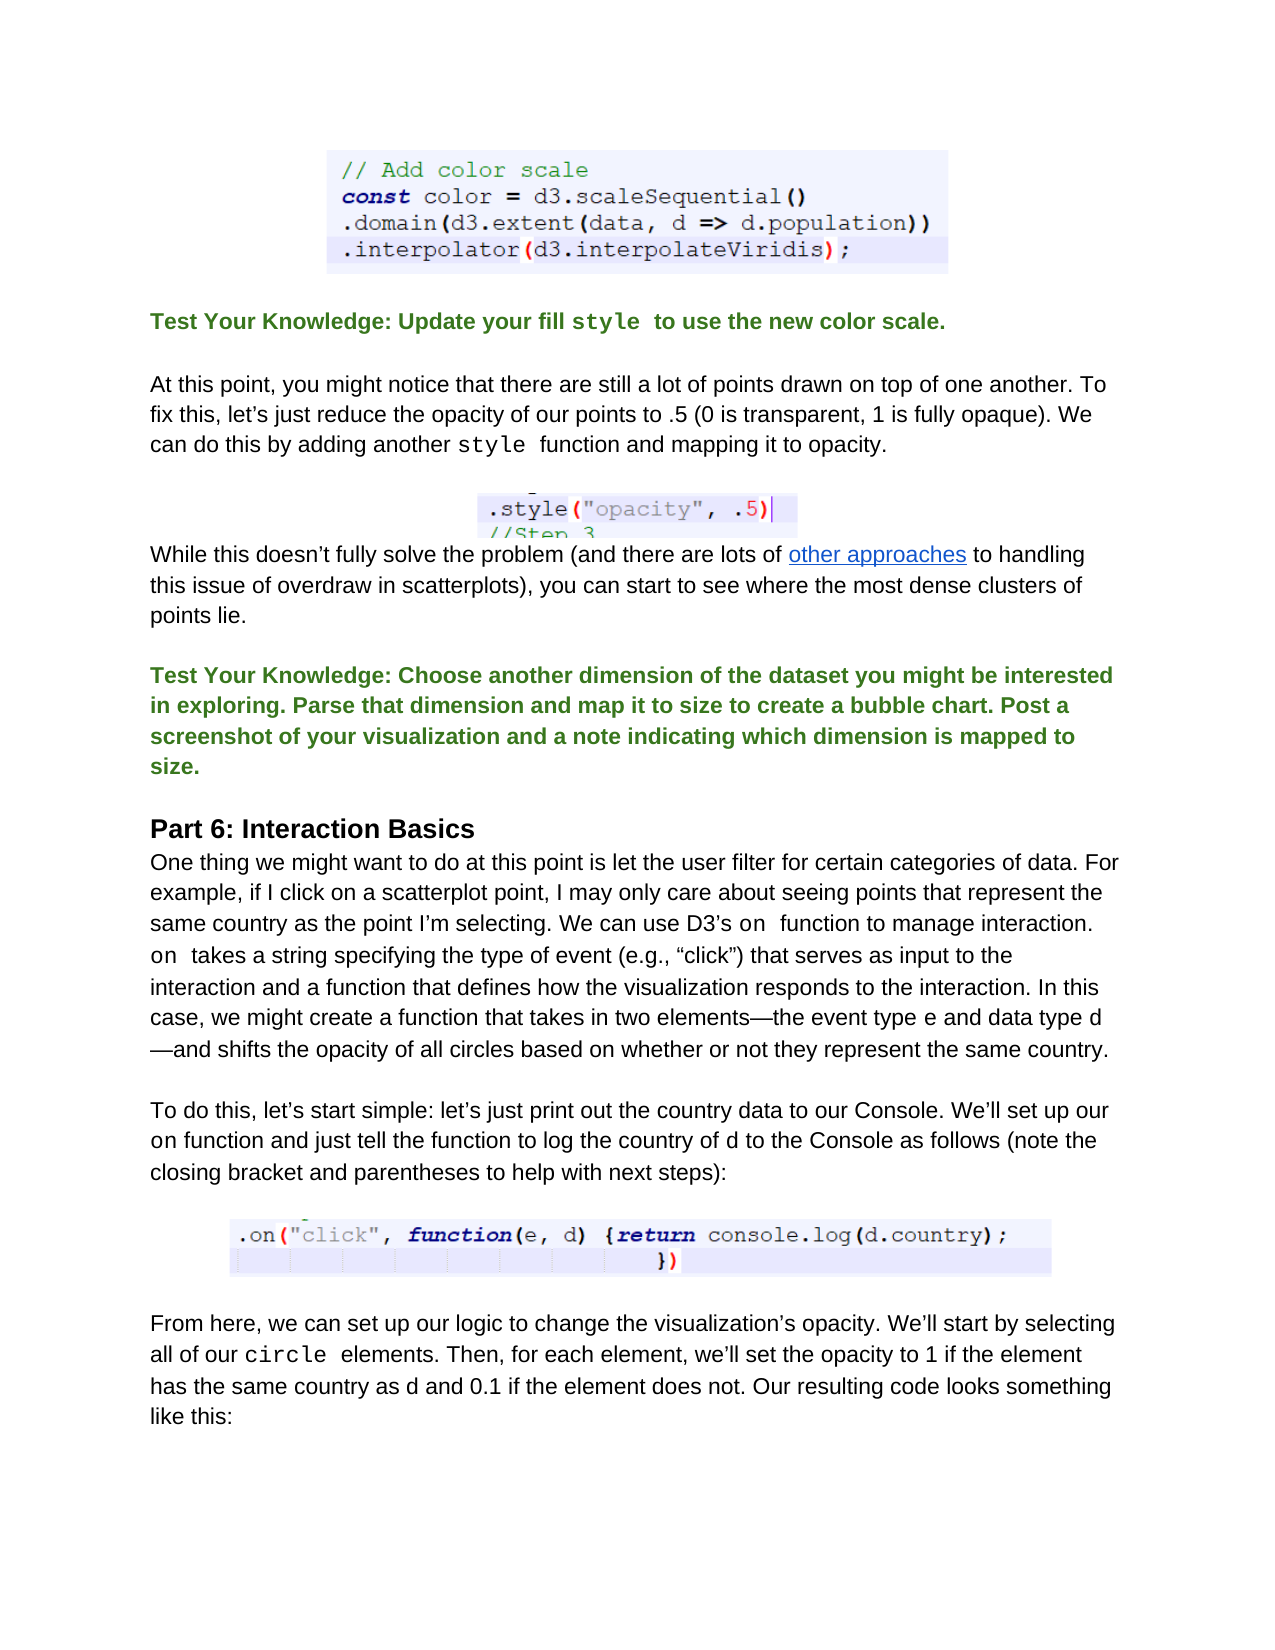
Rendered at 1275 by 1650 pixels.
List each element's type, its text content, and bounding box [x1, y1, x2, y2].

text Part 6: Interaction Basics [150, 813, 1125, 844]
picture [229, 1219, 1052, 1277]
text From here, we can set up our logic to change the visualization’s opacity. We’ll start by selecting all of our circle elements. Then, for each element, we’ll set the opacity to 1 if the element has the same country as d and 0.1 if the element does not. Our resulting code looks something like this: [150, 1310, 1125, 1429]
text Test Your Knowledge: Choose another dimension of the dataset you might be interested in exploring. Parse that dimension and map it to size to create a bubble chart. Post a screenshot of your visualization and a note indicating which dimension is mapped to size. [150, 662, 1125, 779]
text To do this, let’s start simple: let’s just print out the country data to our Console. We’ll set up our on function and just tell the function to log the country of d to the Console as follows (note the closing bracket and parentheses to help with next steps): [150, 1097, 1125, 1186]
text At this point, you might notice that there are still a lot of points drawn on top of one another. To fix this, let’s just reduce the opacity of our points to .5 (0 is transparent, 1 is fully opaque). We can do this by adding another style function and mapping it to opacity. [150, 371, 1125, 459]
picture [326, 150, 949, 274]
text One thing we might want to do at this point is let the user filter for certain categories of data. For example, if I click on a scatterplot point, I may only care about seeing points that represent the same country as the point I’m selecting. We can use D3’s on function to manage interaction. on takes a string specifying the type of event (e.g., “click”) that serves as input to the interaction and a function that defines how the visualization responds to the interaction. In this case, we might create a function that takes in two elements—the event type e and data type d—and shifts the opacity of all circles based on whether or not they represent the same country. [150, 849, 1125, 1063]
text Test Your Knowledge: Update your fill style to use the new color scale. [150, 308, 1125, 336]
picture [477, 493, 798, 538]
text While this doesn’t fully solve the problem (and there are lots of other approaches to handling this issue of overdraw in scatterplots), you can start to see where the most dense clusters of points lie. [150, 541, 1125, 628]
